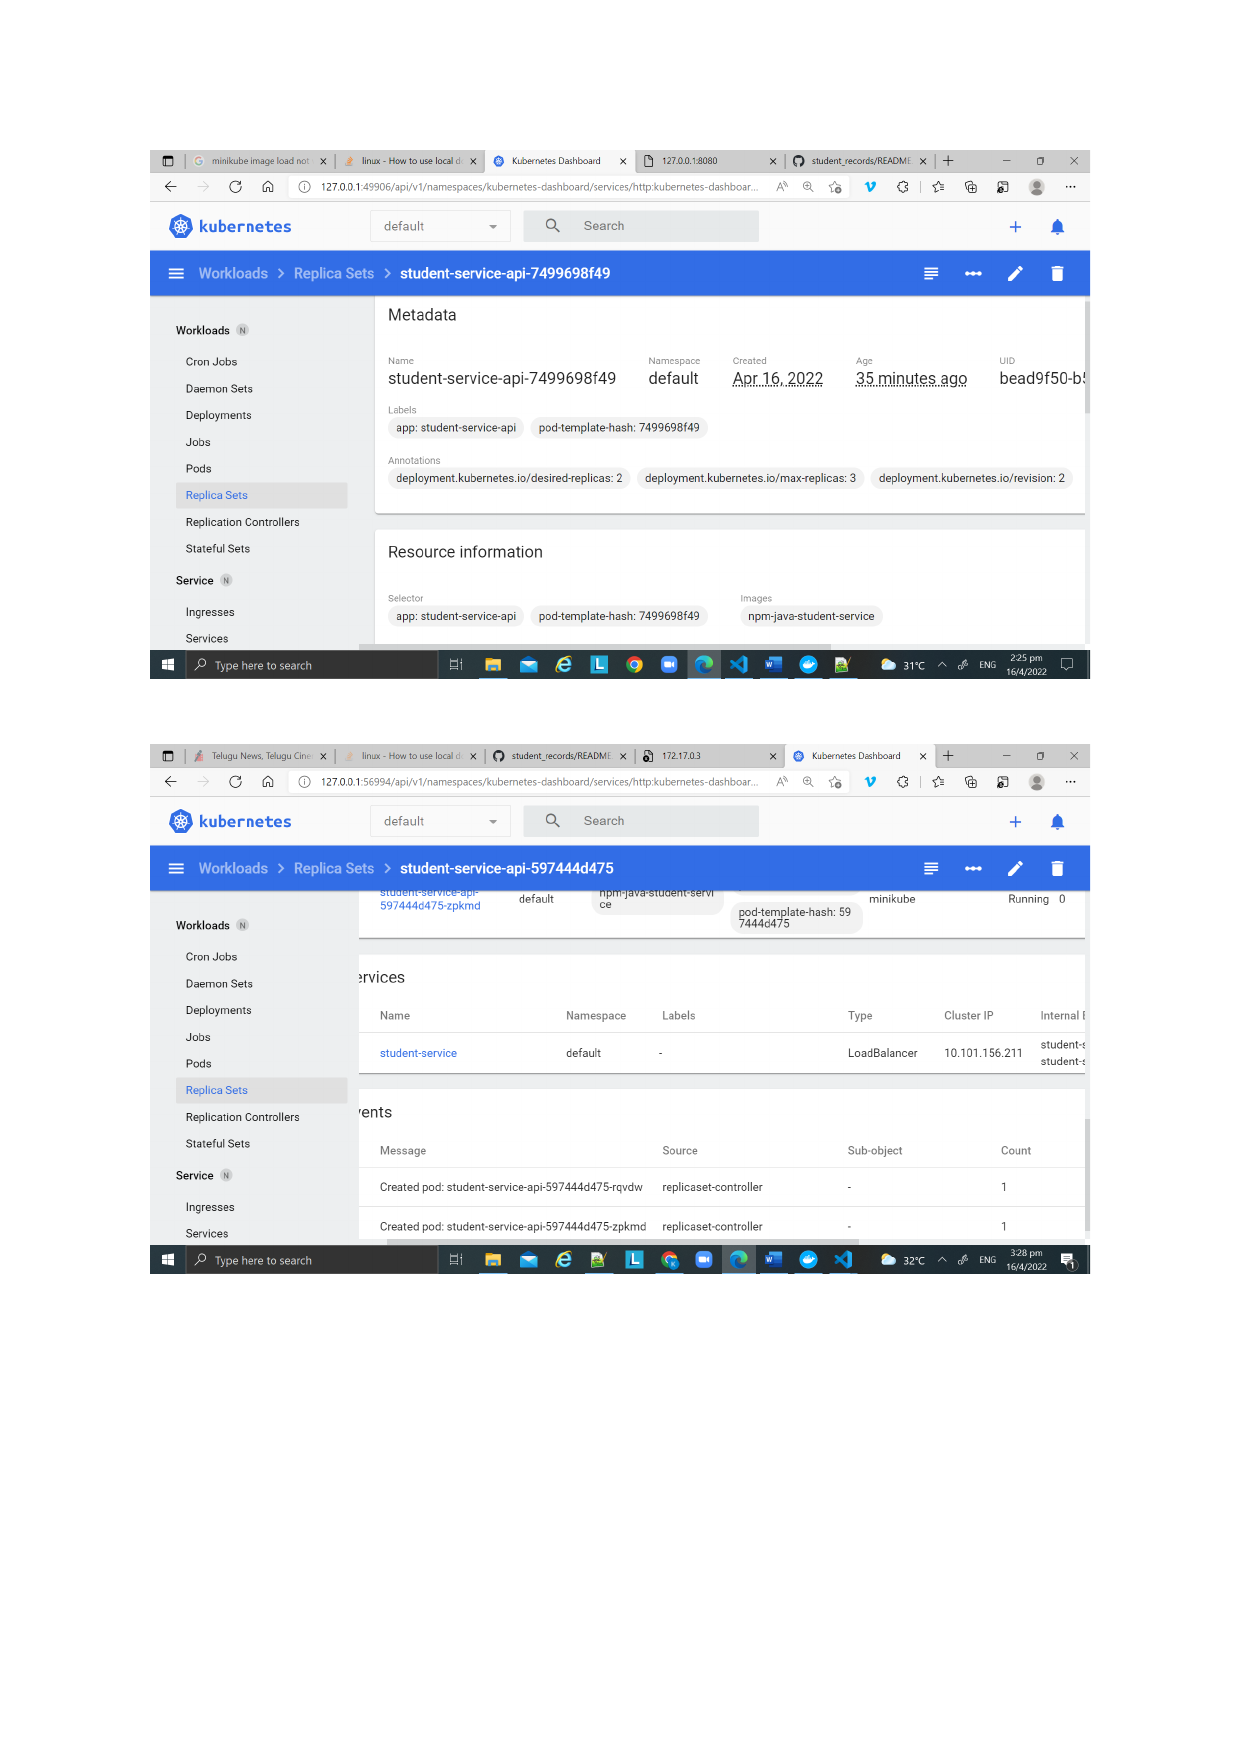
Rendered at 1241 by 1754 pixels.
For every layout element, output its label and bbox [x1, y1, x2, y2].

picture [150, 744, 1091, 1274]
picture [150, 150, 1091, 679]
